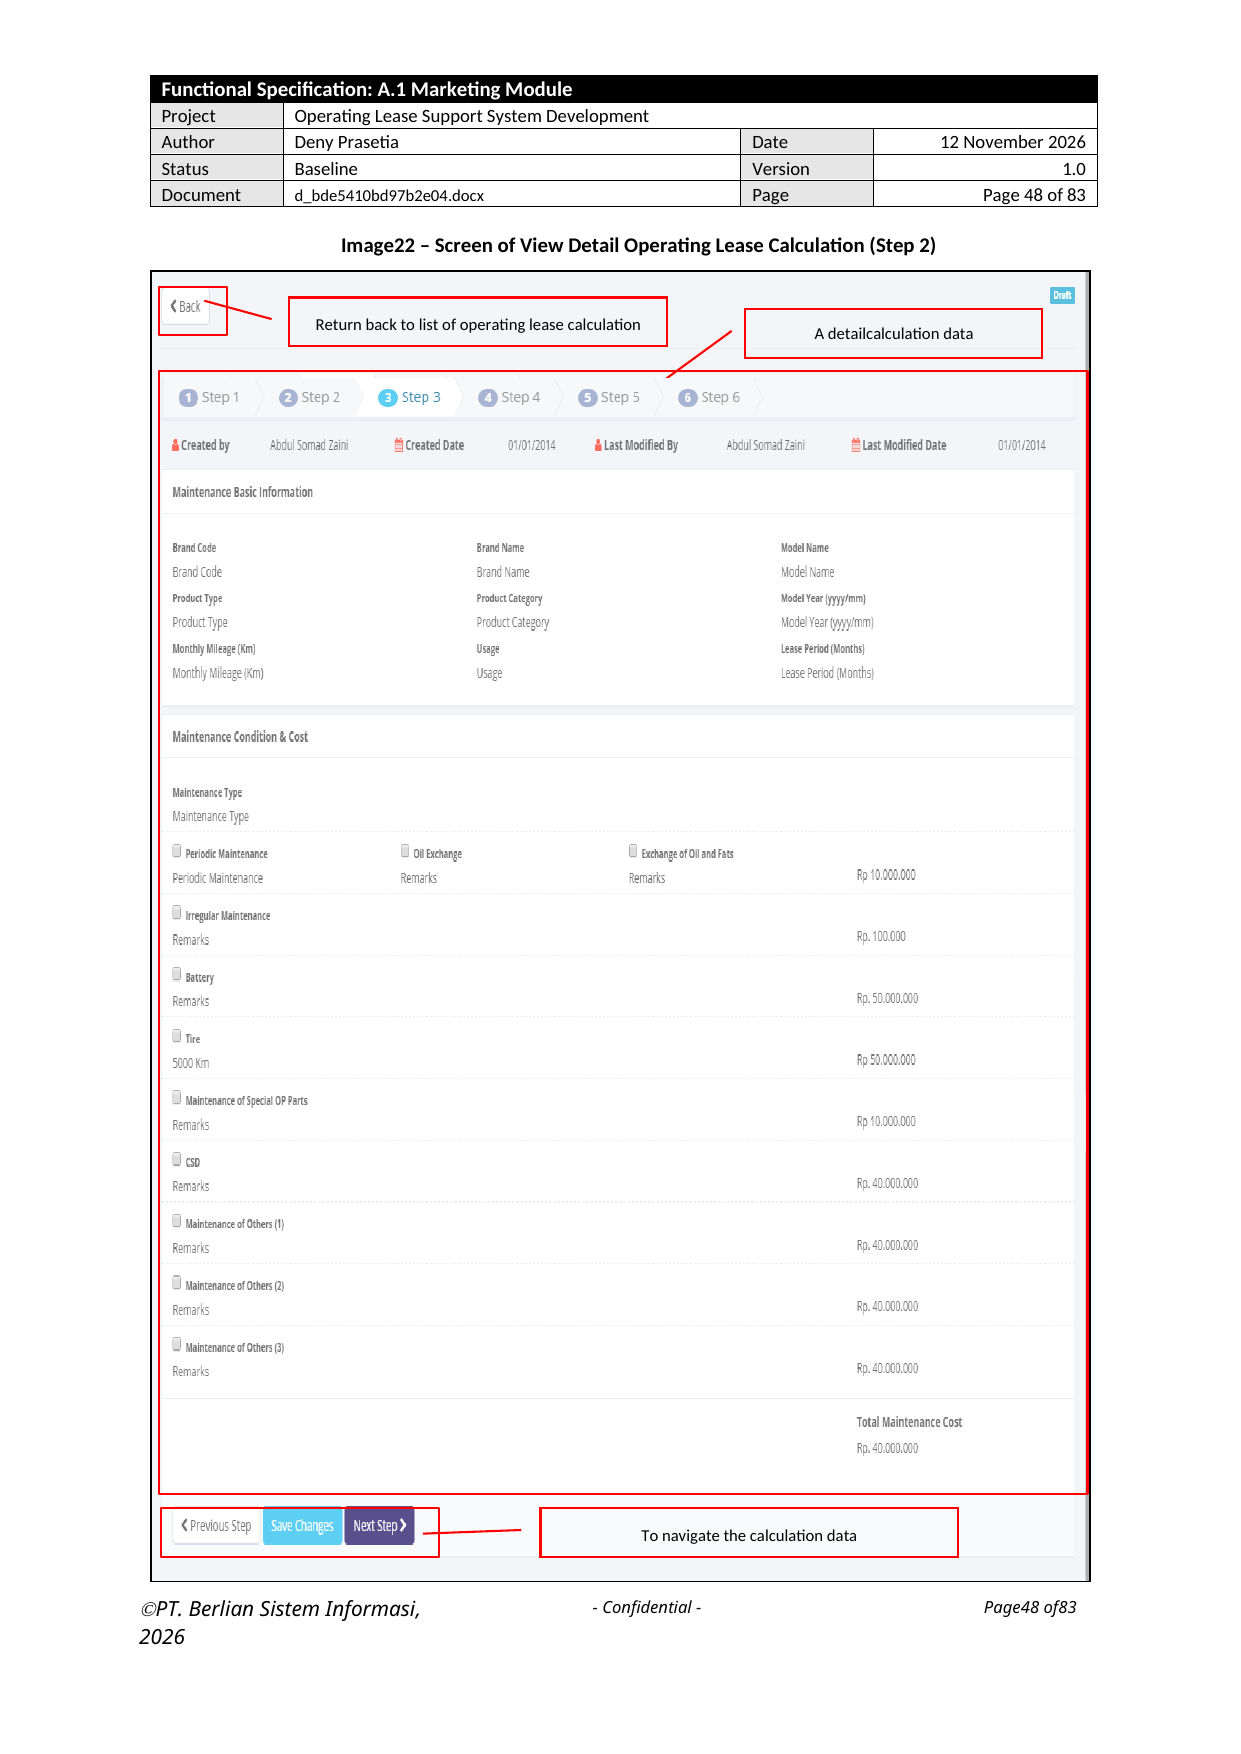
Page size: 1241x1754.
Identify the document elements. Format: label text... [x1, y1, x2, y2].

picture [160, 372, 1086, 1493]
picture [152, 272, 1089, 1581]
text Image22 – Screen of View Detail Operating Lease Calculation (Step 2) [187, 232, 1090, 257]
